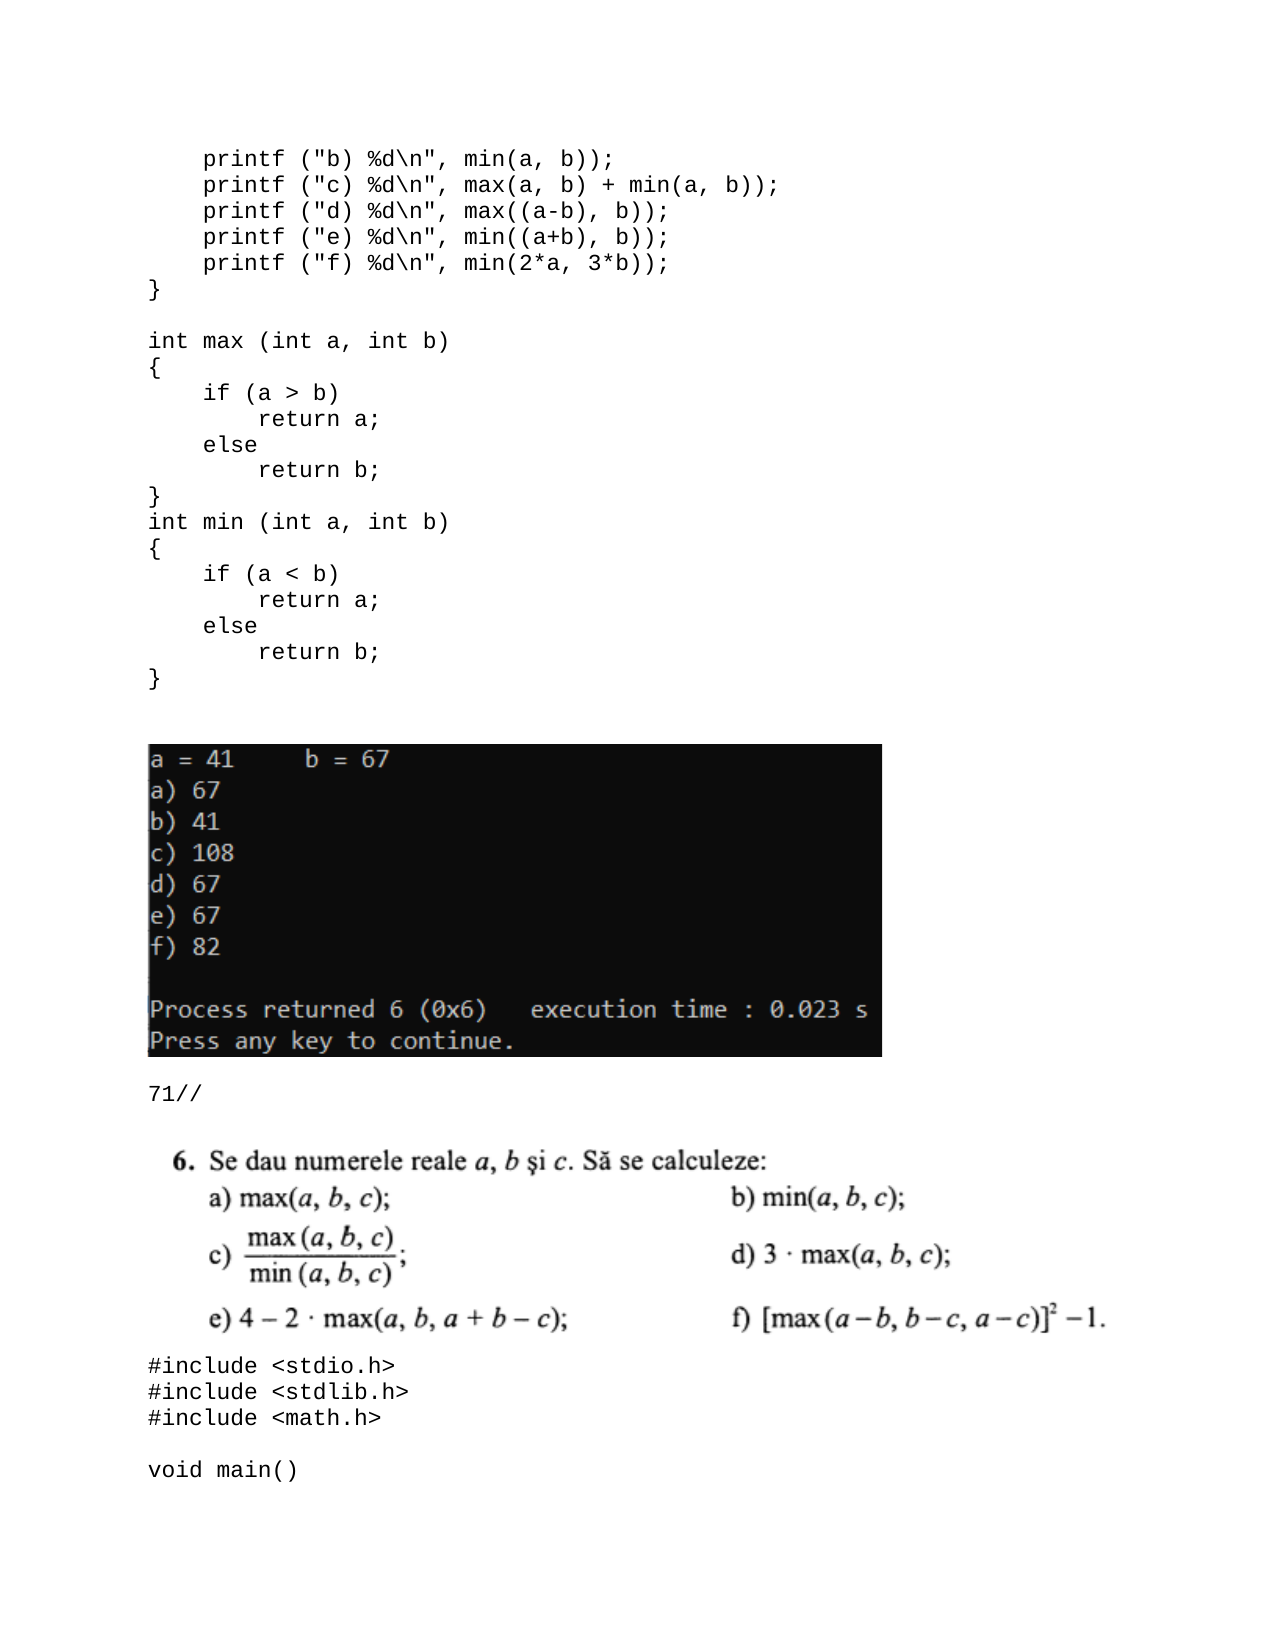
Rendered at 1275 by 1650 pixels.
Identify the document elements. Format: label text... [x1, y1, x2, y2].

text printf ("d) %d\n", max((a-b), b)); [148, 199, 1127, 225]
picture [147, 1134, 1122, 1355]
text 71// [148, 1083, 1127, 1108]
text void main() [148, 1458, 1127, 1484]
text return b; [148, 459, 1127, 485]
text printf ("f) %d\n", min(2*a, 3*b)); [148, 251, 1127, 277]
text else [148, 433, 1127, 459]
text #include <stdlib.h> [148, 1381, 1127, 1407]
text if (a < b) [148, 563, 1127, 588]
picture [147, 744, 883, 1057]
text { [148, 537, 1127, 563]
text printf ("c) %d\n", max(a, b) + min(a, b)); [148, 173, 1127, 199]
text int max (int a, int b) [148, 329, 1127, 355]
text if (a > b) [148, 381, 1127, 407]
text printf ("b) %d\n", min(a, b)); [148, 148, 1127, 173]
text int min (int a, int b) [148, 511, 1127, 537]
text printf ("e) %d\n", min((a+b), b)); [148, 225, 1127, 251]
text { [148, 355, 1127, 381]
text #include <math.h> [148, 1407, 1127, 1433]
text #include <stdio.h> [148, 1355, 1127, 1381]
text } [148, 277, 1127, 303]
text return b; [148, 640, 1127, 666]
text return a; [148, 588, 1127, 614]
text } [148, 666, 1127, 692]
text } [148, 485, 1127, 511]
text return a; [148, 407, 1127, 433]
text else [148, 614, 1127, 640]
